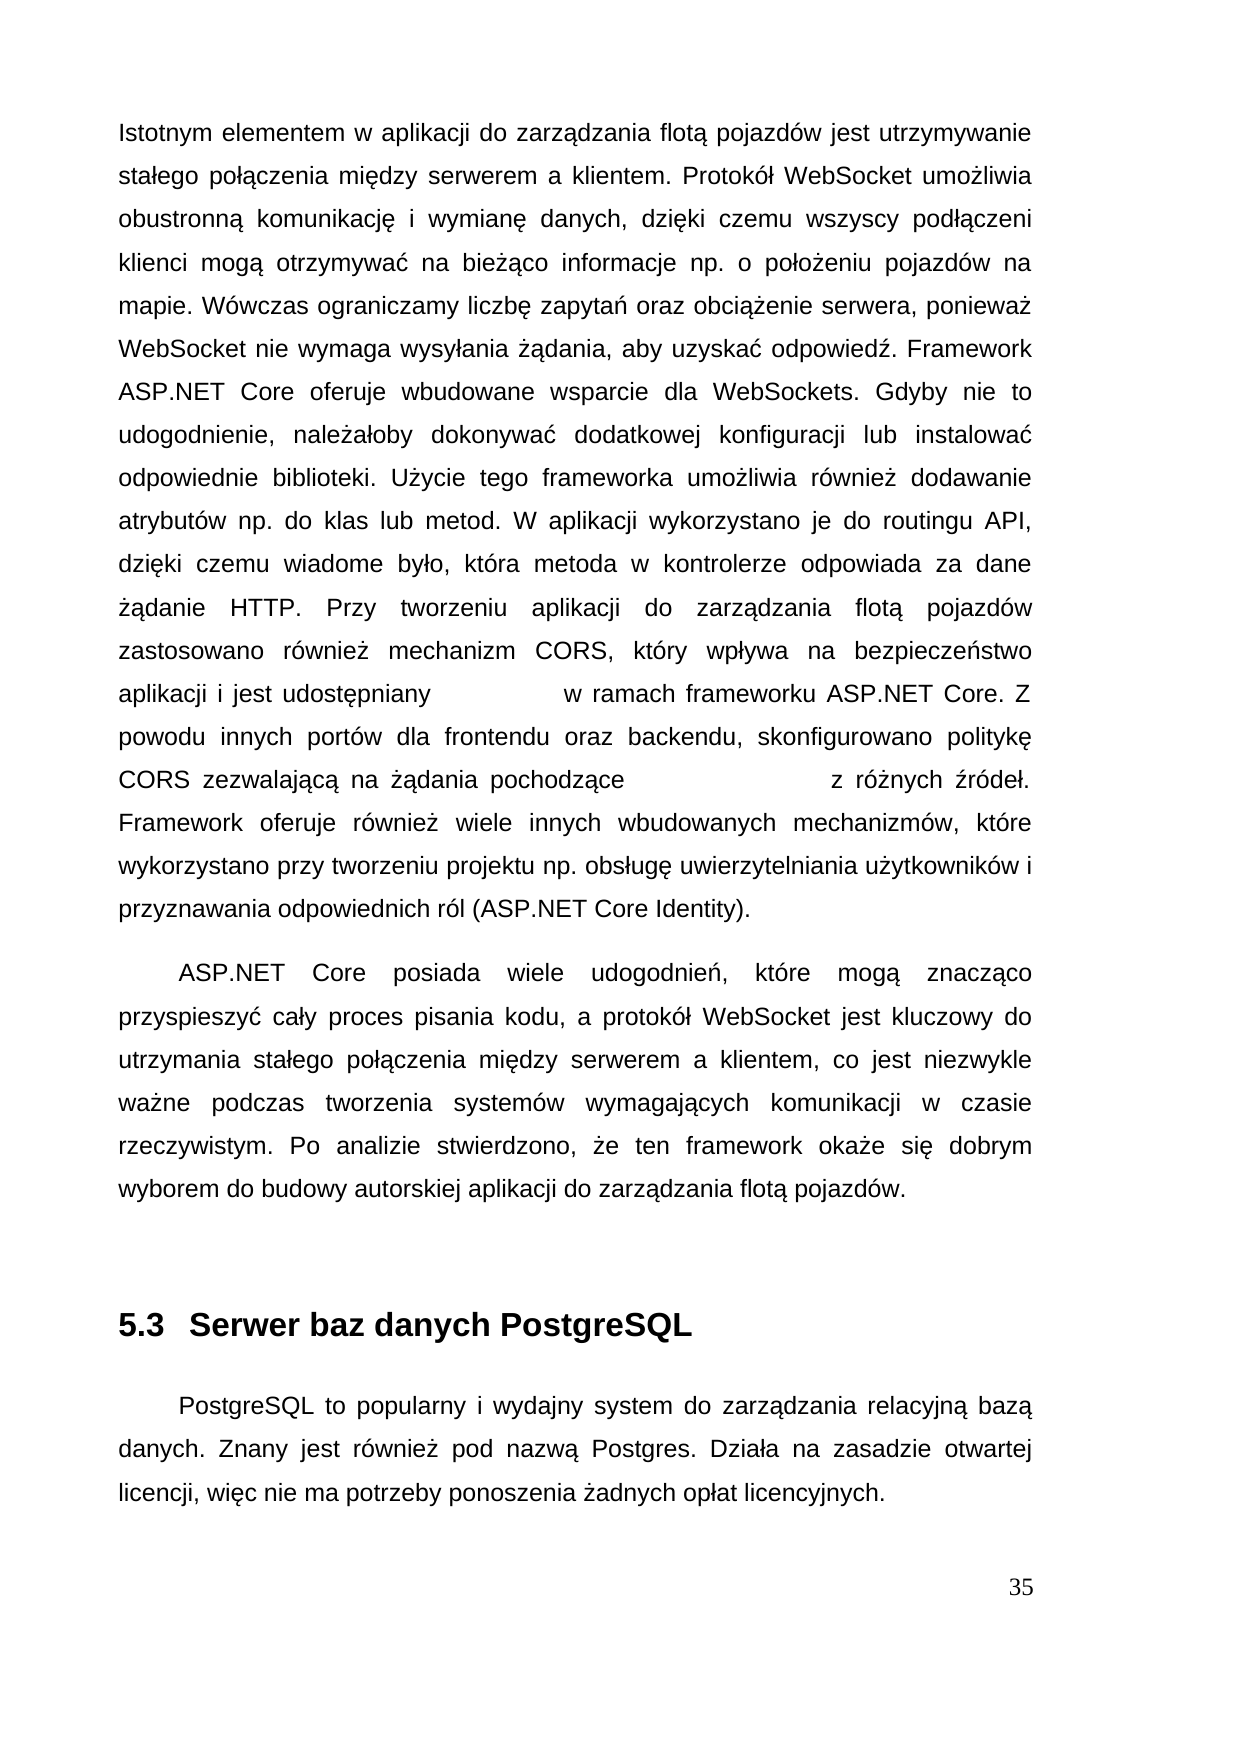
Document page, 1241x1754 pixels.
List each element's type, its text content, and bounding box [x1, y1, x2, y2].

text ASP.NET Core posiada wiele udogodnień, które mogą znacząco przyspieszyć cały proces pisania kodu, a protokół WebSocket jest kluczowy do utrzymania stałego połączenia między serwerem a klientem, co jest niezwykle ważne podczas tworzenia systemów wymagających komunikacji w czasie rzeczywistym. Po analizie stwierdzono, że ten framework okaże się dobrym wyborem do budowy autorskiej aplikacji do zarządzania flotą pojazdów. [118, 958, 1033, 1203]
text PostgreSQL to popularny i wydajny system do zarządzania relacyjną bazą danych. Znany jest również pod nazwą Postgres. Działa na zasadzie otwartej licencji, więc nie ma potrzeby ponoszenia żadnych opłat licencyjnych. [118, 1391, 1033, 1506]
subtitle Serwer baz danych PostgreSQL [118, 1304, 1033, 1343]
